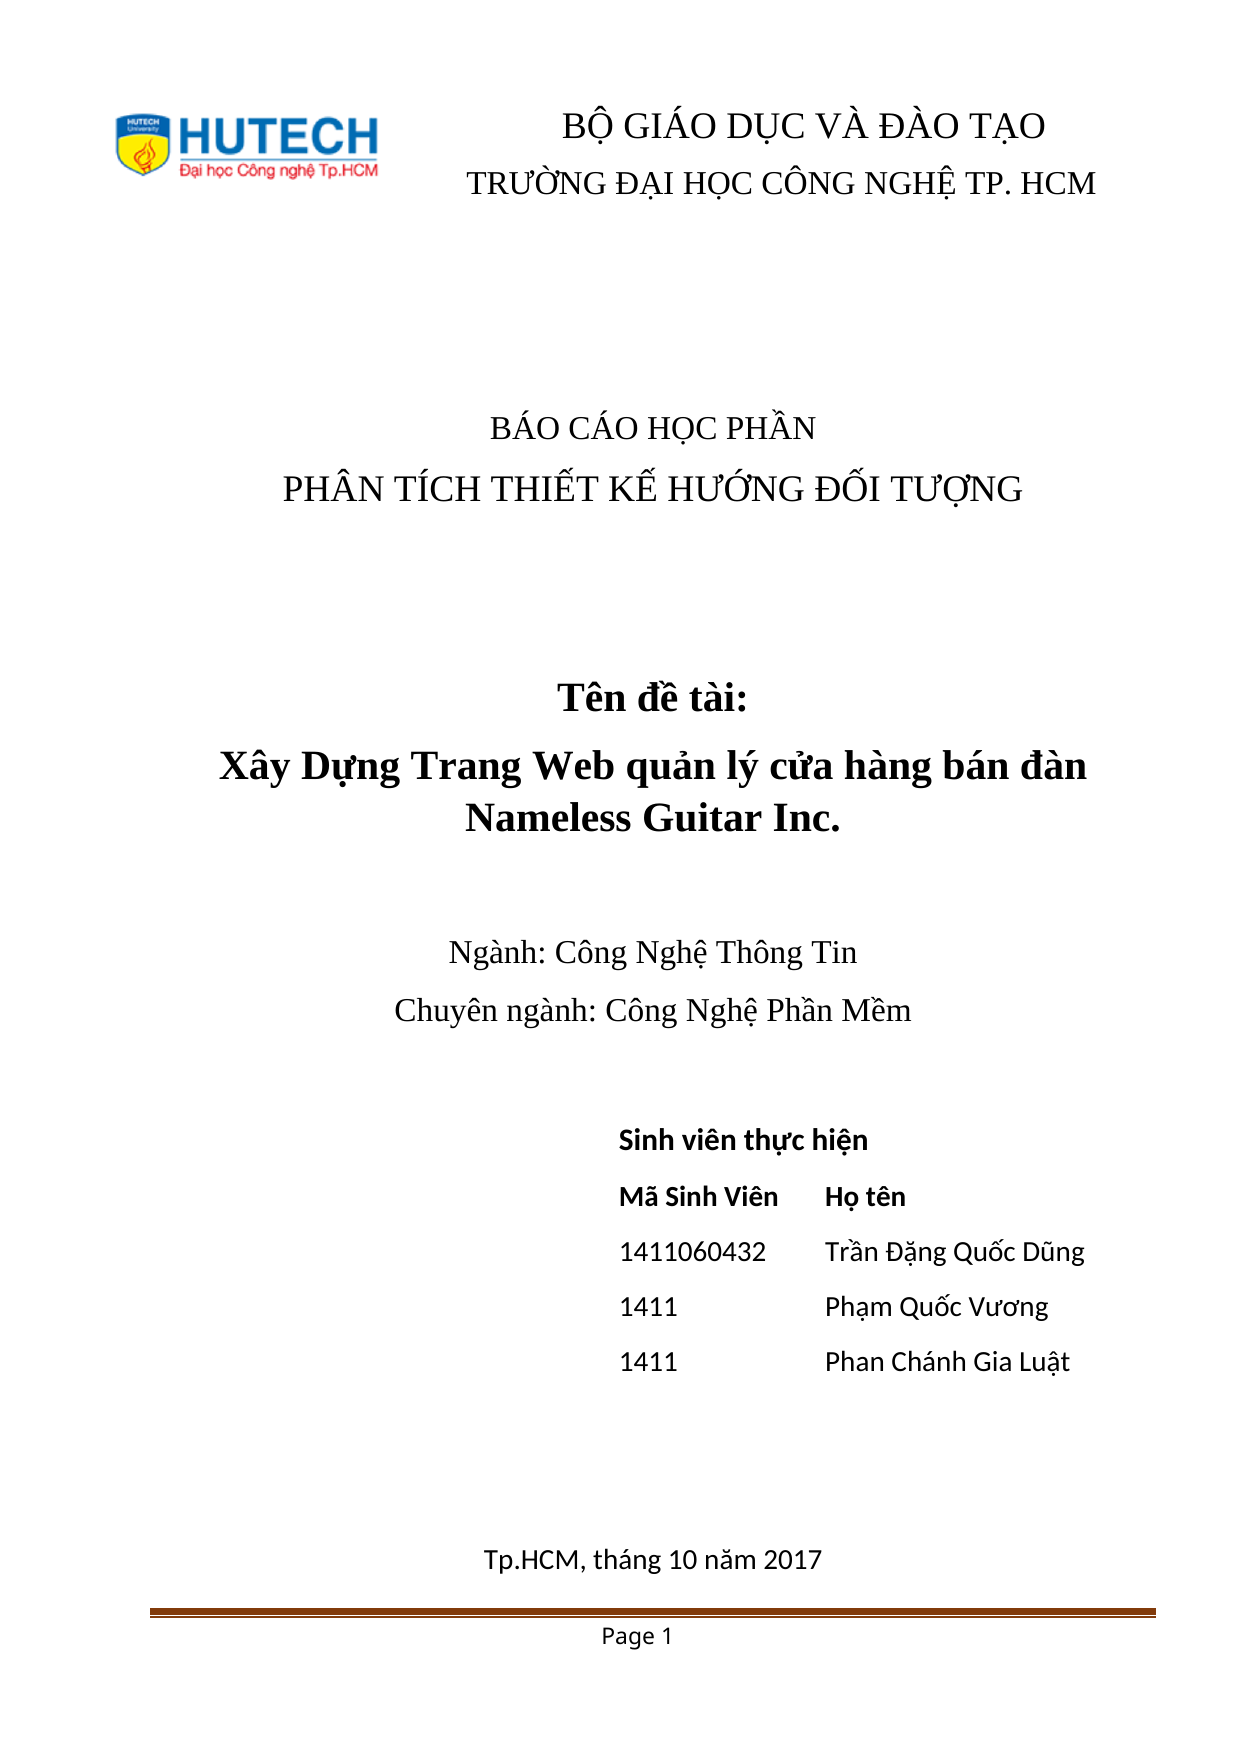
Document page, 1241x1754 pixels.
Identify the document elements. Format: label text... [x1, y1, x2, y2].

text TRƯỜNG ĐẠI HỌC CÔNG NGHỆ TP. HCM [150, 163, 1156, 201]
text Xây Dựng Trang Web quản lý cửa hàng bán đàn Nameless Guitar Inc. [150, 741, 1156, 840]
text Ngành: Công Nghệ Thông Tin [150, 932, 1156, 971]
text Tp.HCM, tháng 10 năm 2017 [150, 1541, 1156, 1577]
text Chuyên ngành: Công Nghệ Phần Mềm [150, 990, 1156, 1028]
text BỘ GIÁO DỤC VÀ ĐÀO TẠO [388, 103, 1156, 146]
text Tên đề tài: [150, 672, 1156, 720]
text 1411 Phan Chánh Gia Luật [150, 1343, 1156, 1378]
text PHÂN TÍCH THIẾT KẾ HƯỚNG ĐỐI TƯỢNG [150, 466, 1156, 509]
picture [112, 103, 388, 186]
text Mã Sinh Viên Họ tên [150, 1178, 1156, 1213]
text 1411060432 Trần Đặng Quốc Dũng [150, 1233, 1156, 1268]
text Sinh viên thực hiện [150, 1120, 1156, 1158]
text BÁO CÁO HỌC PHẦN [150, 408, 1156, 446]
text 1411 Phạm Quốc Vương [150, 1288, 1156, 1323]
